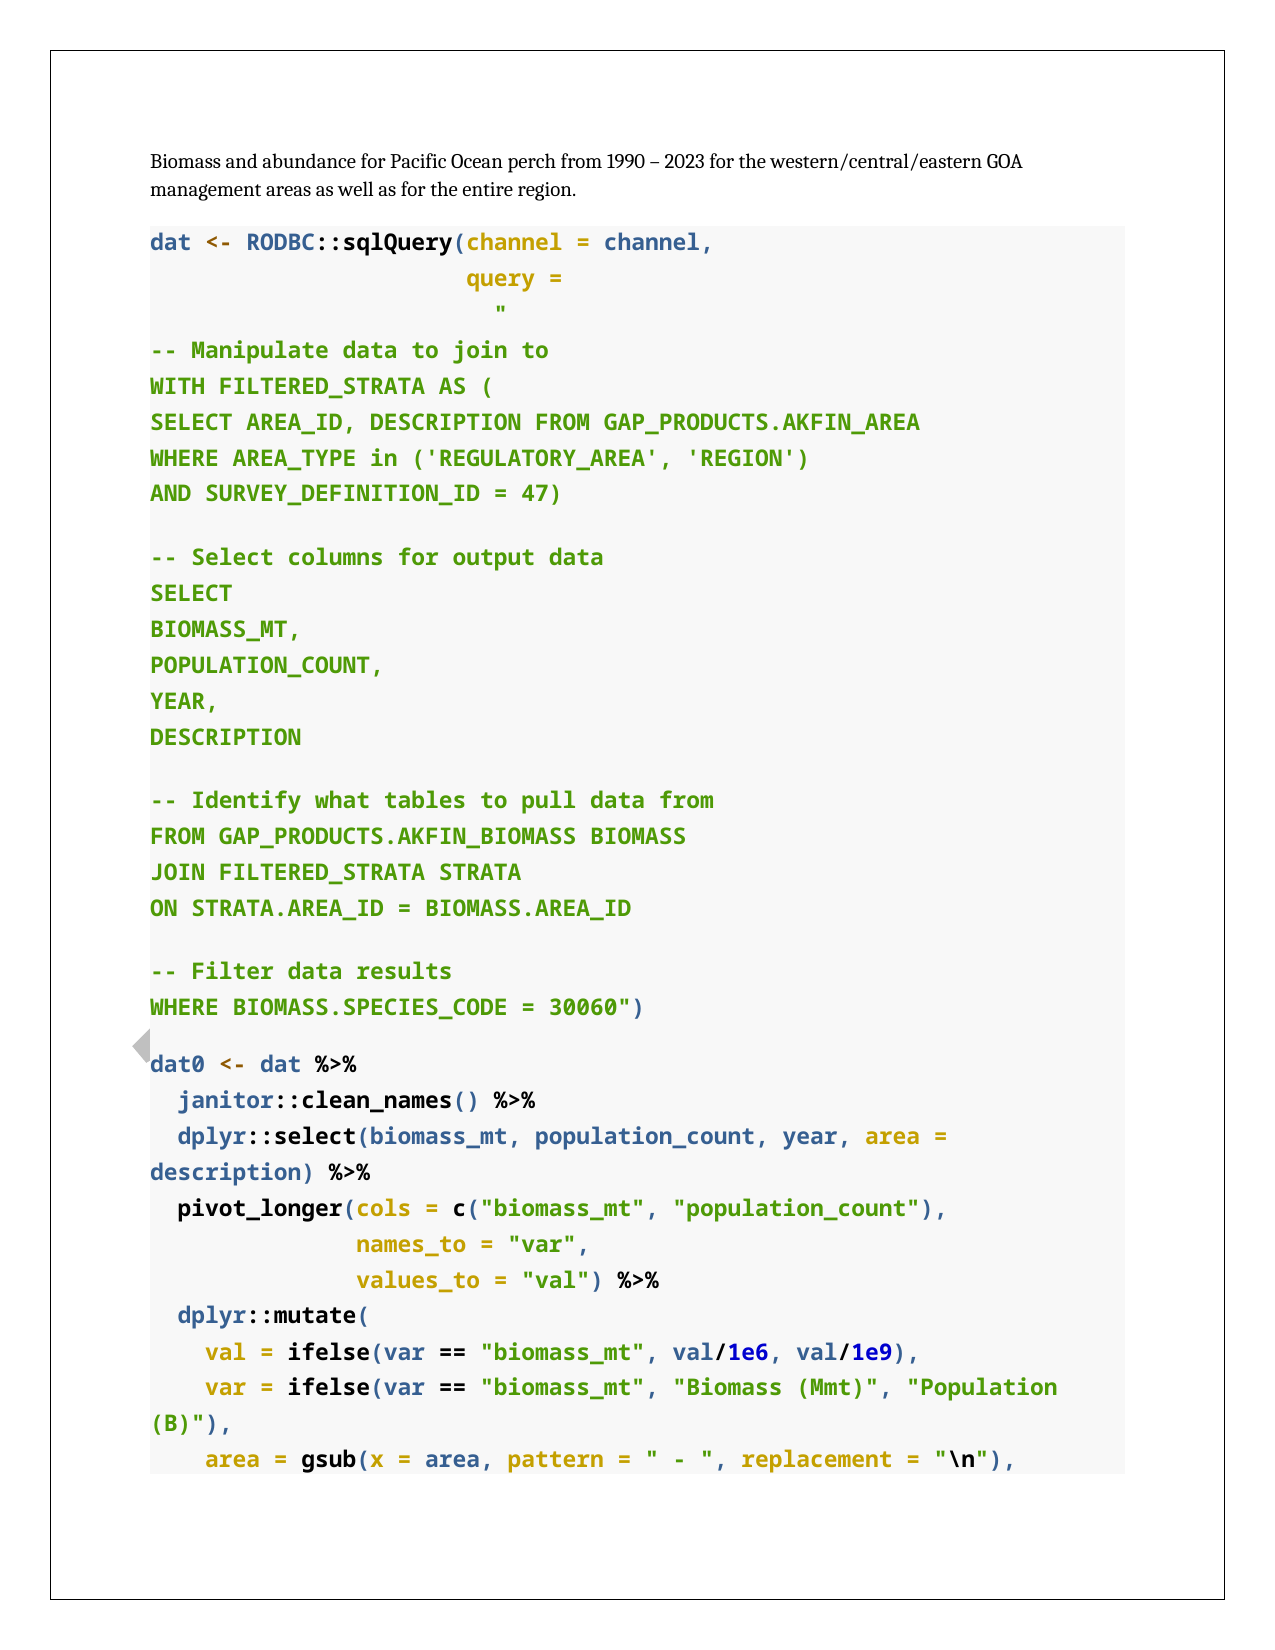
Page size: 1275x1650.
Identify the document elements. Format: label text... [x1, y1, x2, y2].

text dat <- RODBC::sqlQuery(channel = channel, query = " -- Manipulate data to join to WITH FILTERED_STRATA AS ( SELECT AREA_ID, DESCRIPTION FROM GAP_PRODUCTS.AKFIN_AREA WHERE AREA_TYPE in ('REGULATORY_AREA', 'REGION') AND SURVEY_DEFINITION_ID = 47) -- Select columns for output data SELECT BIOMASS_MT, POPULATION_COUNT, YEAR, DESCRIPTION -- Identify what tables to pull data from FROM GAP_PRODUCTS.AKFIN_BIOMASS BIOMASS JOIN FILTERED_STRATA STRATA ON STRATA.AREA_ID = BIOMASS.AREA_ID -- Filter data results WHERE BIOMASS.SPECIES_CODE = 30060") [150, 226, 1125, 1022]
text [150, 1048, 1125, 1474]
text Biomass and abundance for Pacific Ocean perch from 1990 – 2023 for the western/central/eastern GOA management areas as well as for the entire region. [150, 150, 1125, 201]
